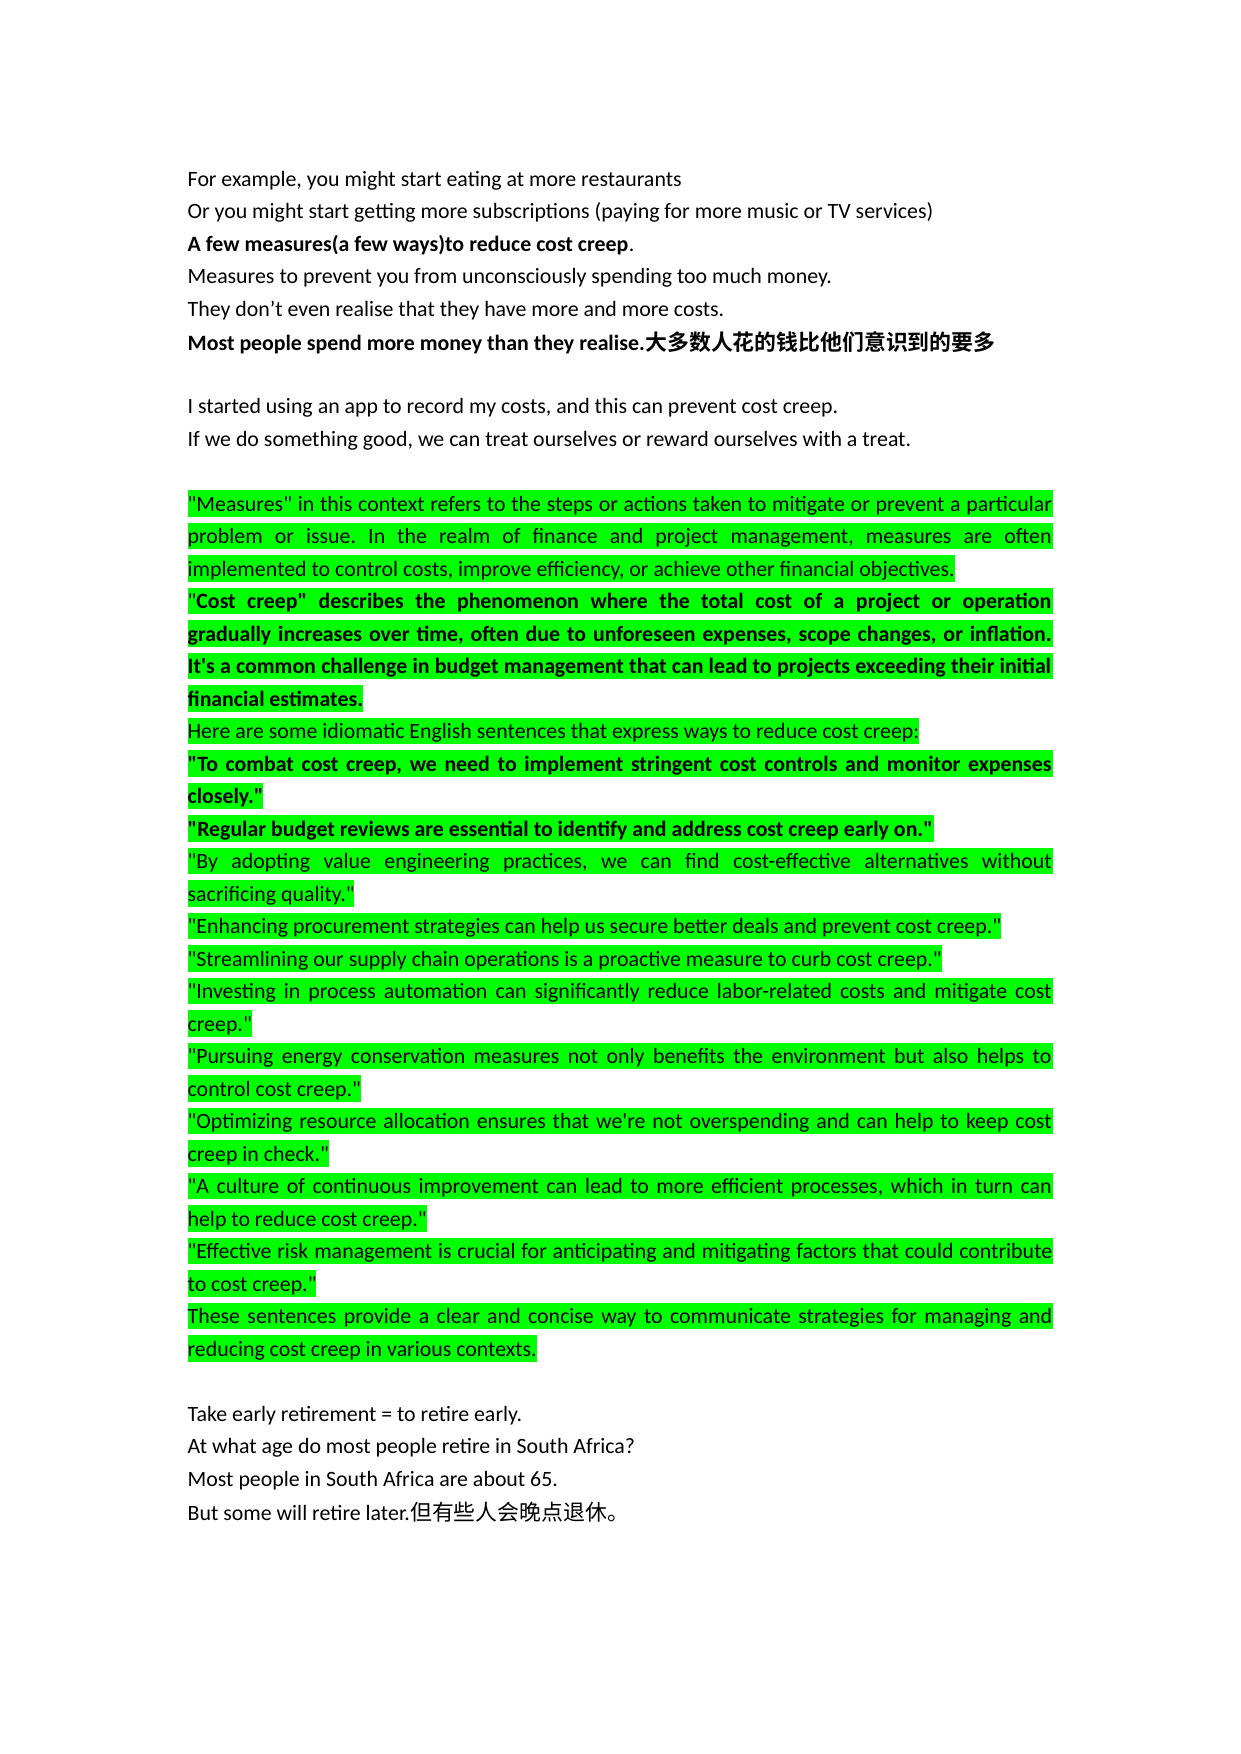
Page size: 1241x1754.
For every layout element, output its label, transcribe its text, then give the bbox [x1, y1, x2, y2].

text For example, you might start eating at more restaurants [187, 162, 1053, 194]
text "Regular budget reviews are essential to identify and address cost creep early on." [187, 812, 1053, 844]
text Most people in South Africa are about 65. [187, 1462, 1053, 1494]
text "Streamlining our supply chain operations is a proactive measure to curb cost creep." [187, 942, 1053, 974]
text "Cost creep" describes the phenomenon where the total cost of a project or operation gradually increases over time, often due to unforeseen expenses, scope changes, or inflation. It's a common challenge in budget management that can lead to projects exceeding their initial financial estimates. [187, 584, 1053, 714]
text "A culture of continuous improvement can lead to more efficient processes, which in turn can help to reduce cost creep." [187, 1169, 1053, 1234]
text "Measures" in this context refers to the steps or actions taken to mitigate or prevent a particular problem or issue. In the realm of finance and project management, measures are often implemented to control costs, improve efficiency, or achieve other financial objectives. [187, 487, 1053, 584]
text Measures to prevent you from unconsciously spending too much money. [187, 259, 1053, 292]
text Here are some idiomatic English sentences that express ways to reduce cost creep: [187, 714, 1053, 747]
text These sentences provide a clear and concise way to communicate strategies for managing and reducing cost creep in various contexts. [187, 1311, 1053, 1364]
text Or you might start getting more subscriptions (paying for more music or TV services) [187, 194, 1053, 227]
text "Enhancing procurement strategies can help us secure better deals and prevent cost creep." [187, 909, 1053, 942]
text At what age do most people retire in South Africa? [187, 1429, 1053, 1462]
text "Pursuing energy conservation measures not only benefits the environment but also helps to control cost creep." [187, 1039, 1053, 1104]
text But some will retire later.但有些人会晚点退休。 [187, 1494, 1053, 1527]
text I started using an app to record my costs, and this can prevent cost creep. [187, 389, 1053, 422]
text "Effective risk management is crucial for anticipating and mitigating factors that could contribute to cost creep." [187, 1234, 1053, 1299]
text Most people spend more money than they realise.大多数人花的钱比他们意识到的要多 [187, 324, 1053, 357]
text "Optimizing resource allocation ensures that we're not overspending and can help to keep cost creep in check." [187, 1104, 1053, 1169]
text "To combat cost creep, we need to implement stringent cost controls and monitor expenses closely." [187, 747, 1053, 812]
text A few measures(a few ways)to reduce cost creep. [187, 227, 1053, 259]
text "Investing in process automation can significantly reduce labor-related costs and mitigate cost creep." [187, 974, 1053, 1039]
text If we do something good, we can treat ourselves or reward ourselves with a treat. [187, 422, 1053, 454]
text "By adopting value engineering practices, we can find cost-effective alternatives without sacrificing quality." [187, 844, 1053, 909]
text They don’t even realise that they have more and more costs. [187, 292, 1053, 324]
text Take early retirement = to retire early. [187, 1397, 1053, 1429]
